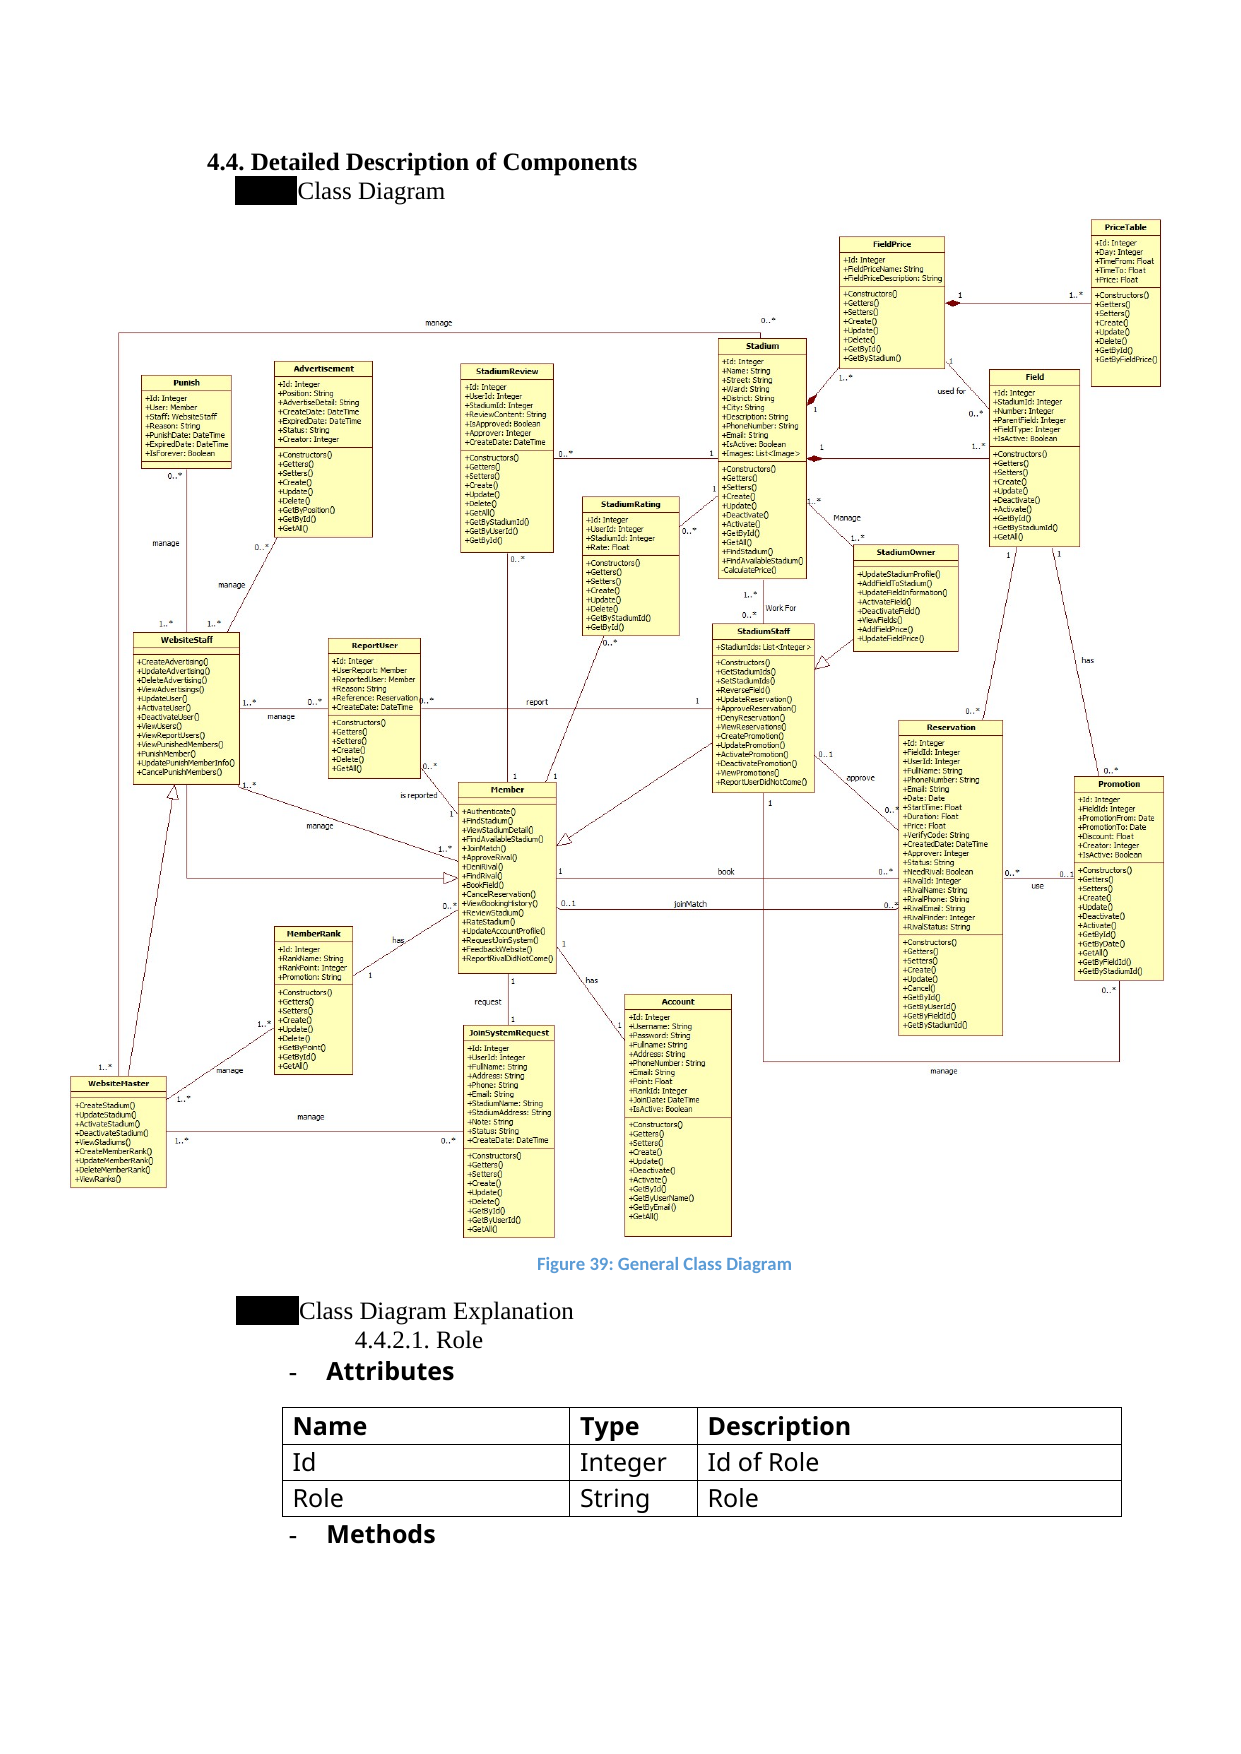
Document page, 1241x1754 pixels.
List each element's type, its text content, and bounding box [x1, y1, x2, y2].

table_header Name [283, 1408, 569, 1443]
list Methods [289, 1517, 1122, 1551]
list Attributes [289, 1354, 1122, 1388]
picture [56, 205, 1178, 1252]
subtitle Role [354, 1326, 1122, 1354]
table_cell Integer [570, 1445, 697, 1480]
text Figure 39: General Class Diagram [207, 1252, 1122, 1275]
table_cell String [570, 1481, 697, 1516]
table_cell Id of Role [698, 1445, 1121, 1480]
table_cell Id [283, 1445, 569, 1480]
table_cell Role [283, 1481, 569, 1516]
table_header Description [698, 1408, 1121, 1443]
subtitle Class Diagram [297, 176, 1124, 205]
table_cell Role [698, 1481, 1121, 1516]
table_header Type [570, 1408, 697, 1443]
subtitle Detailed Description of Components [207, 148, 1122, 176]
subtitle Class Diagram Explanation [299, 1296, 1124, 1325]
